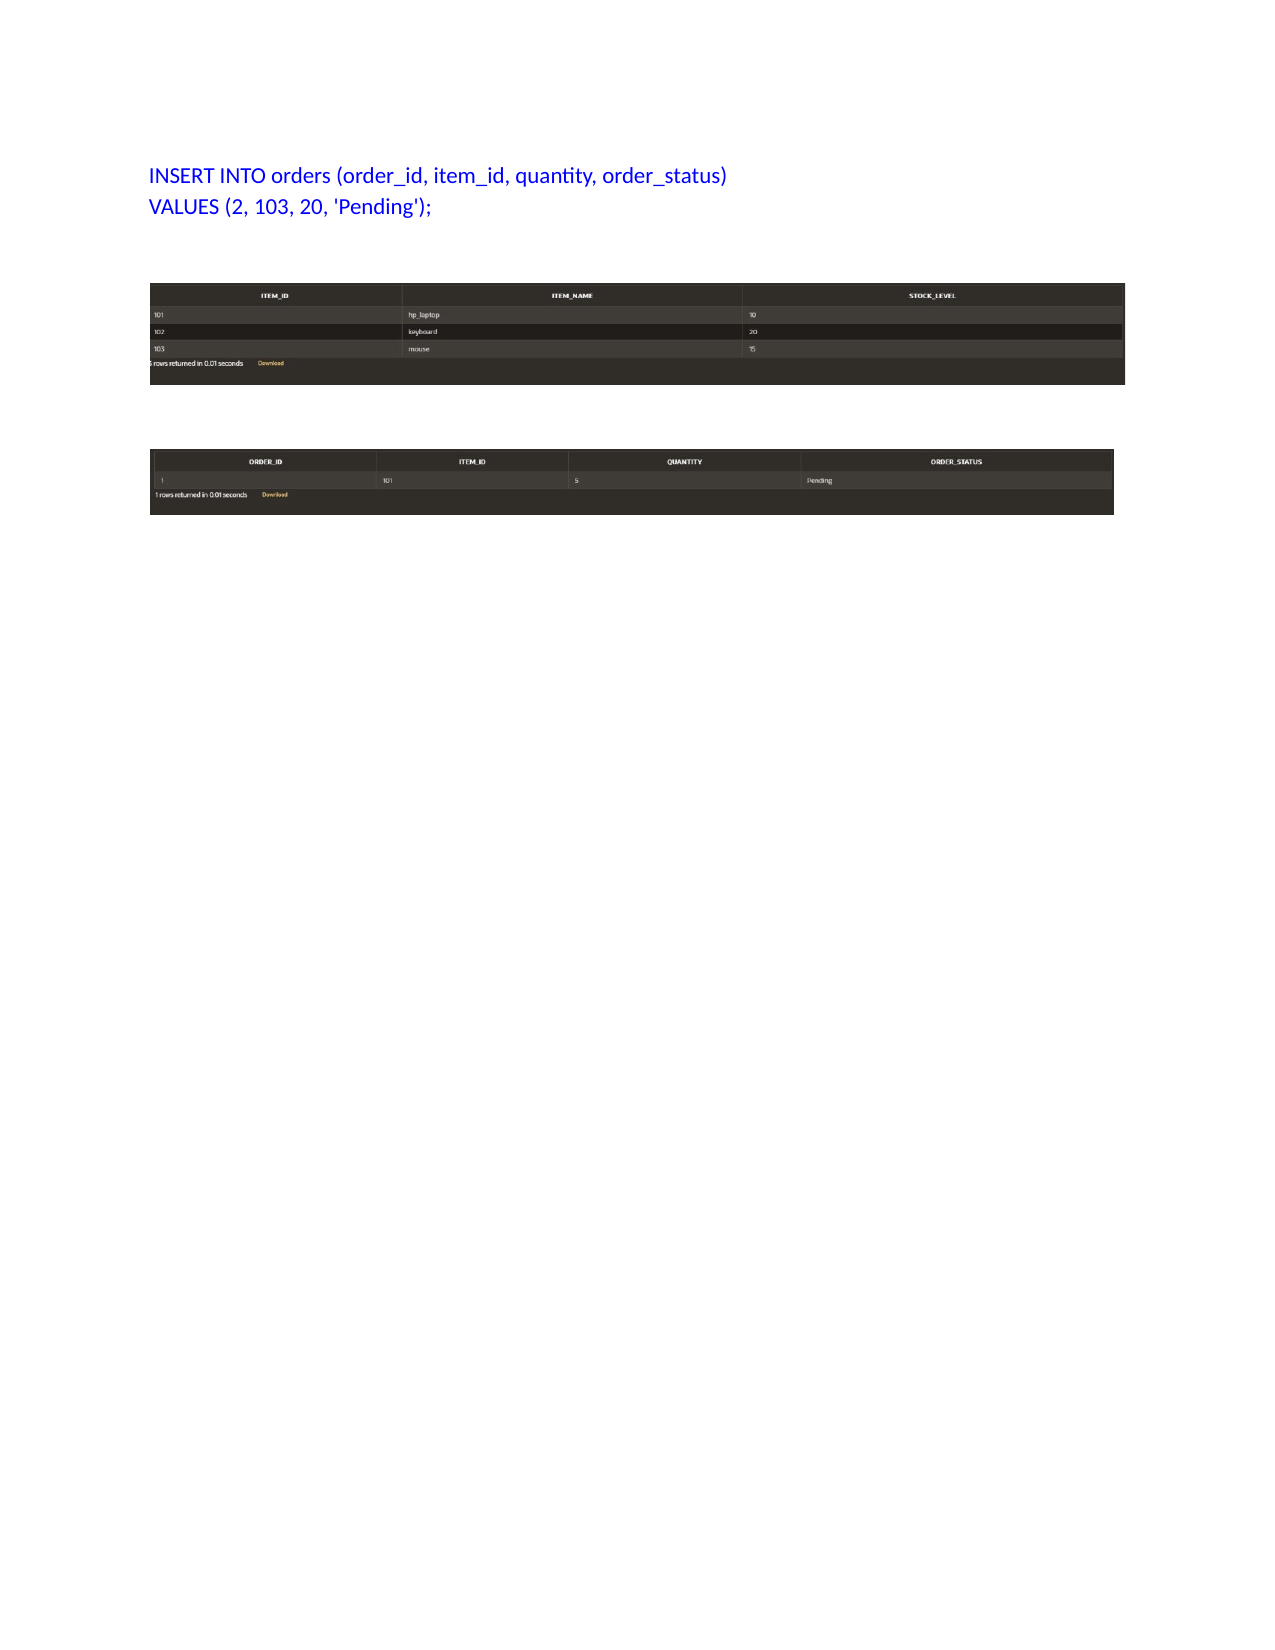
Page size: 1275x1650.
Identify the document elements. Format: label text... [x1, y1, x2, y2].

text VALUES (2, 103, 20, 'Pending'); [149, 192, 1148, 220]
picture [150, 283, 1125, 385]
picture [150, 449, 1114, 515]
text INSERT INTO orders (order_id, item_id, quantity, order_status) [149, 161, 1148, 189]
